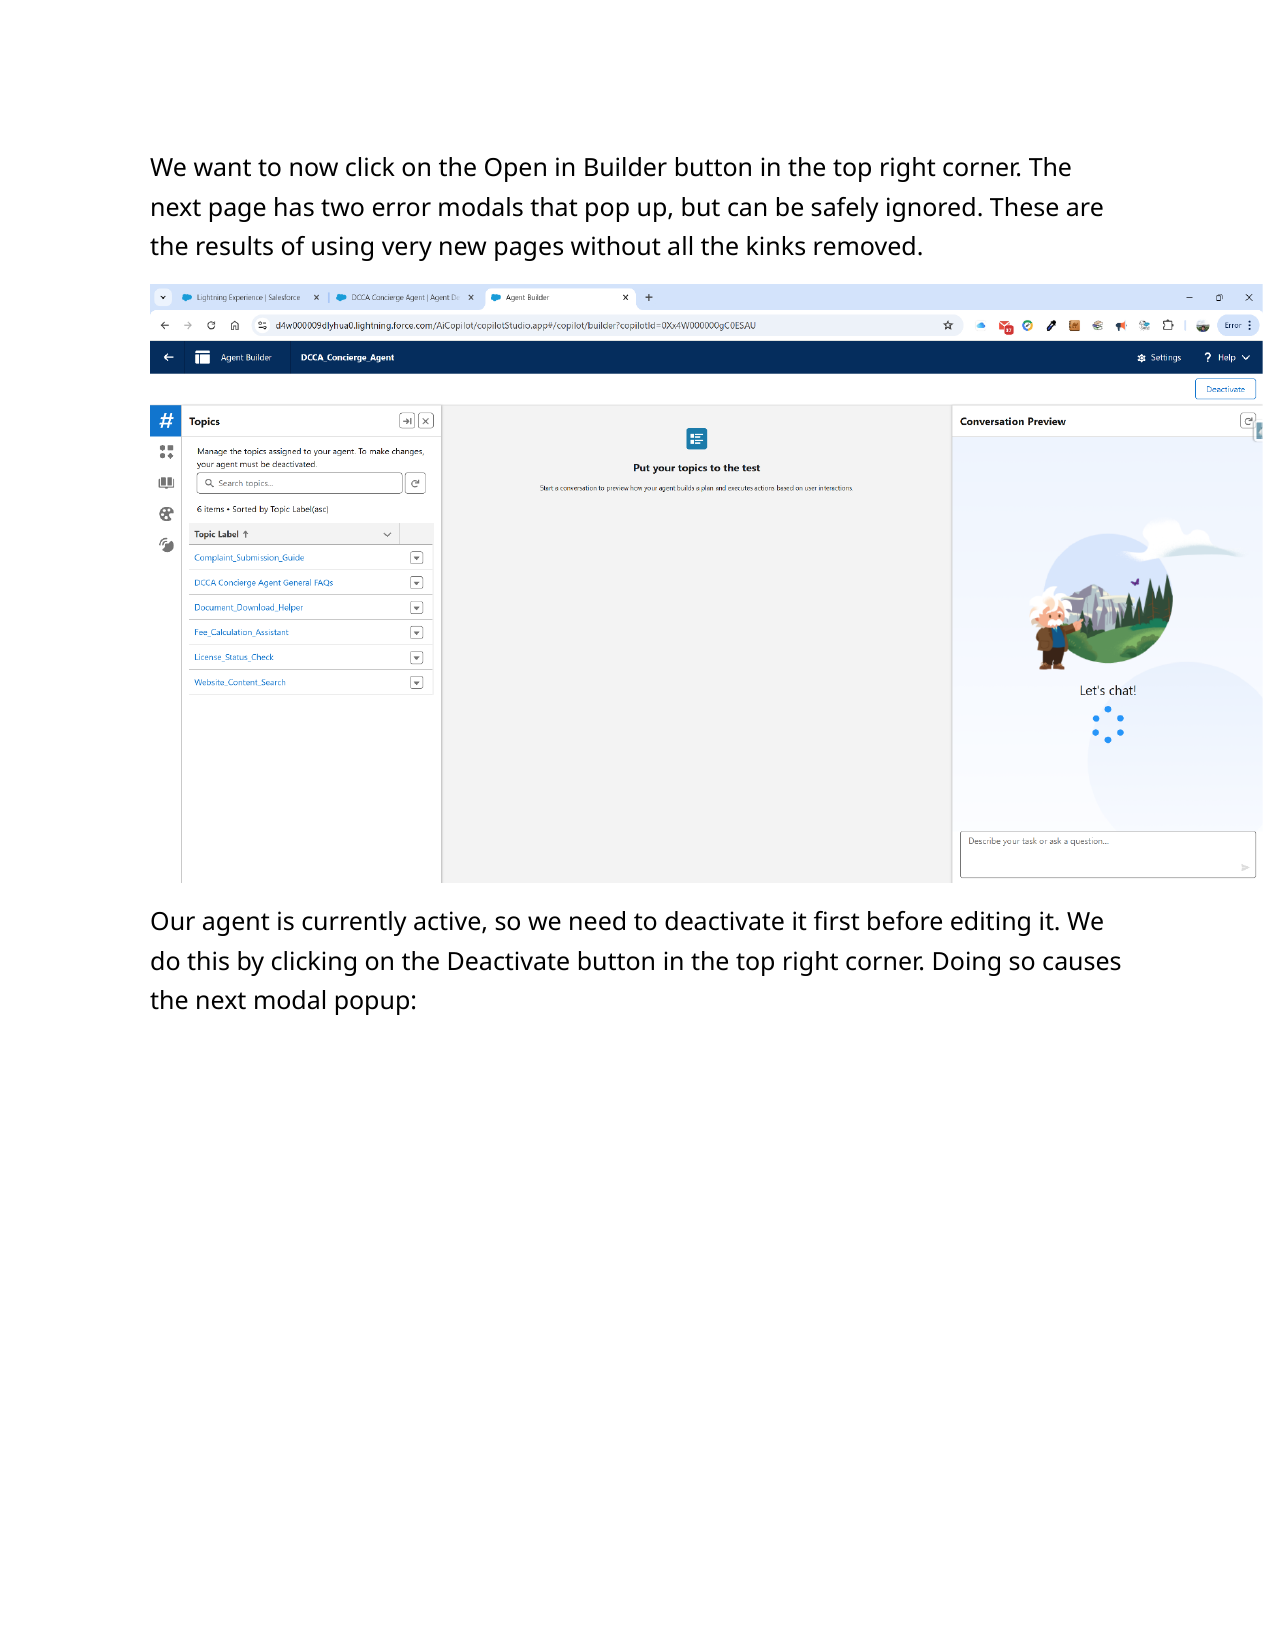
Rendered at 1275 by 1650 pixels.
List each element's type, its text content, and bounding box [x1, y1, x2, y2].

text Our agent is currently active, so we need to deactivate it first before editing it. We do this by clicking on the Deactivate button in the top right corner. Doing so causes the next modal popup: [150, 904, 1125, 1016]
text We want to now click on the Open in Builder button in the top right corner. The next page has two error modals that pop up, but can be safely ignored. These are the results of using very new pages without all the kinks removed. [150, 150, 1125, 262]
picture [150, 284, 1263, 883]
